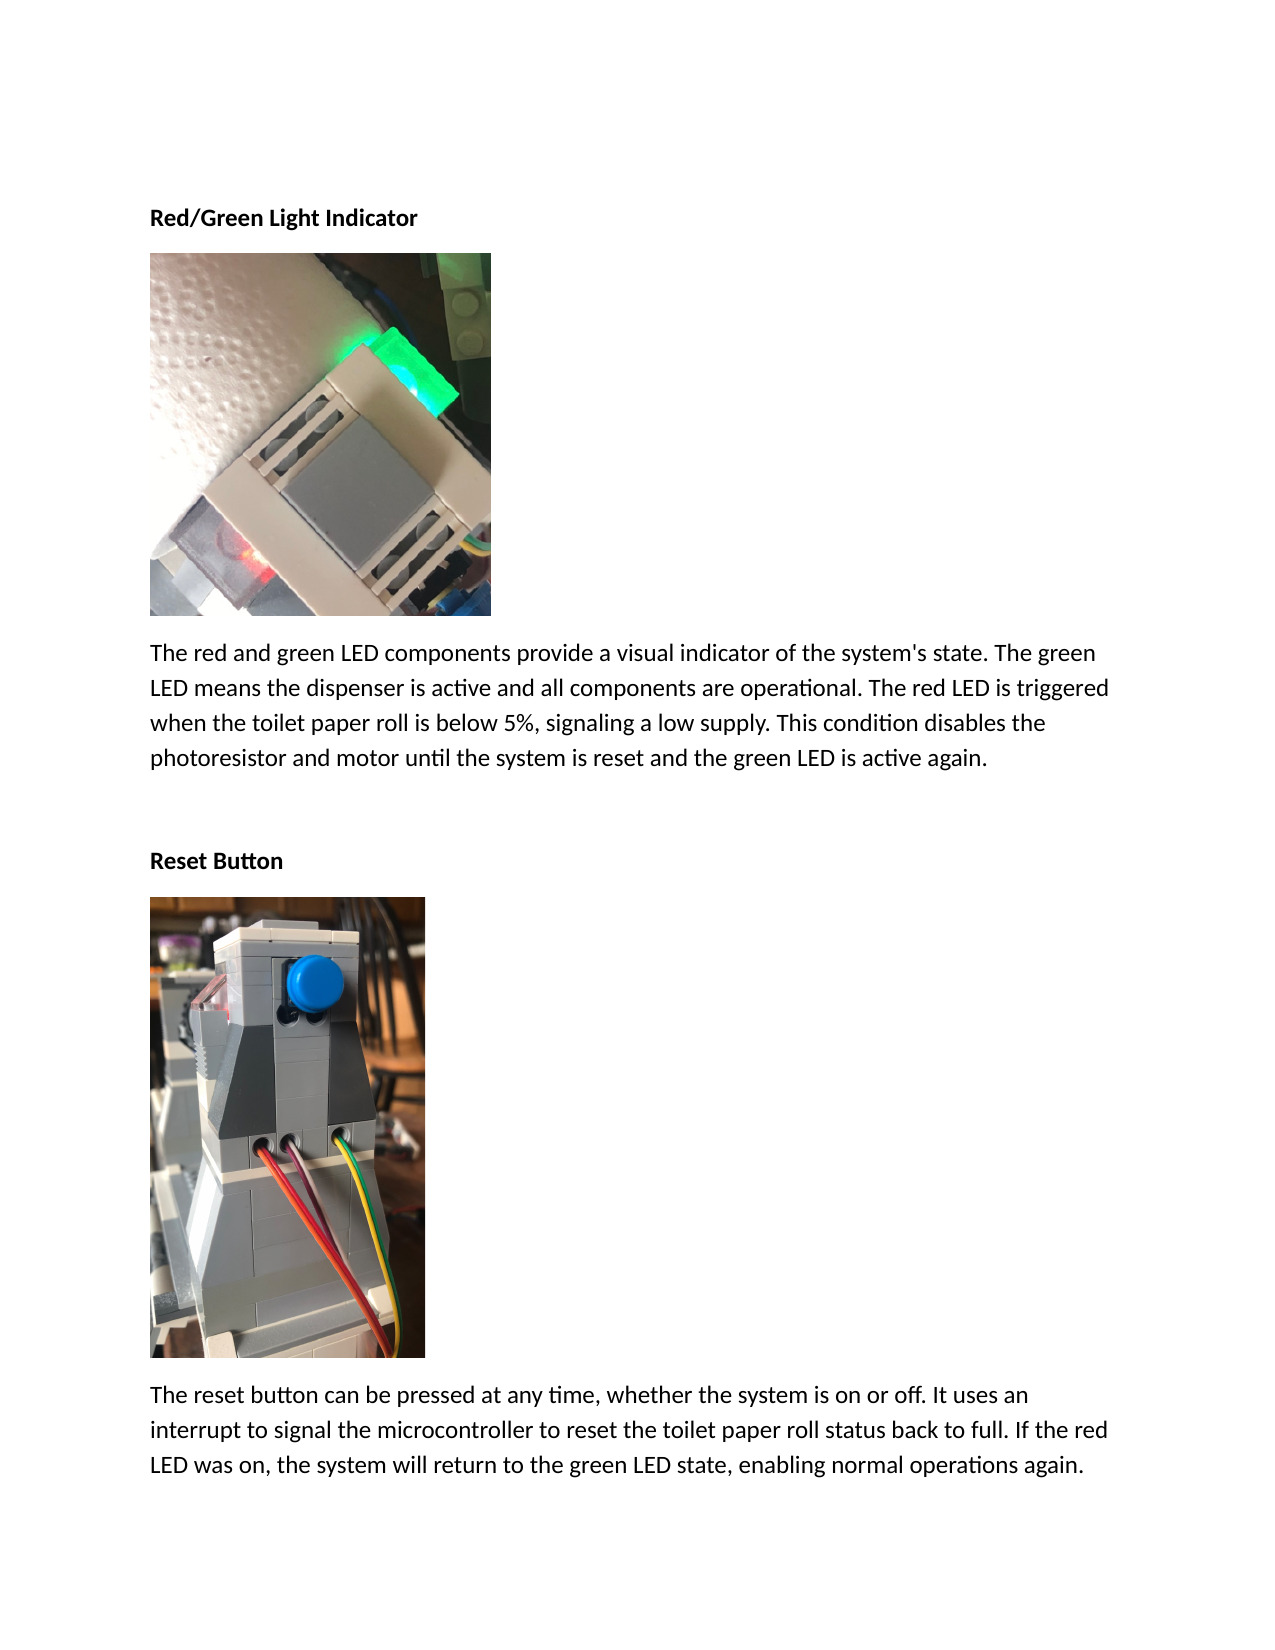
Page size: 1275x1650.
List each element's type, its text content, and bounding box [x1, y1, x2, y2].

picture [150, 897, 426, 1358]
text The red and green LED components provide a visual indicator of the system's state. The green LED means the dispenser is active and all components are operational. The red LED is triggered when the toilet paper roll is below 5%, signaling a low supply. This condition disables the photoresistor and motor until the system is reset and the green LED is active again. [150, 637, 1125, 772]
text Red/Green Light Indicator [150, 202, 1125, 232]
text The reset button can be pressed at any time, whether the system is on or off. It uses an interrupt to signal the microcontroller to reset the toilet paper roll status back to full. If the red LED was on, the system will return to the green LED state, enabling normal operations again. [150, 1379, 1125, 1479]
picture [150, 253, 491, 616]
text Reset Button [150, 845, 1125, 876]
